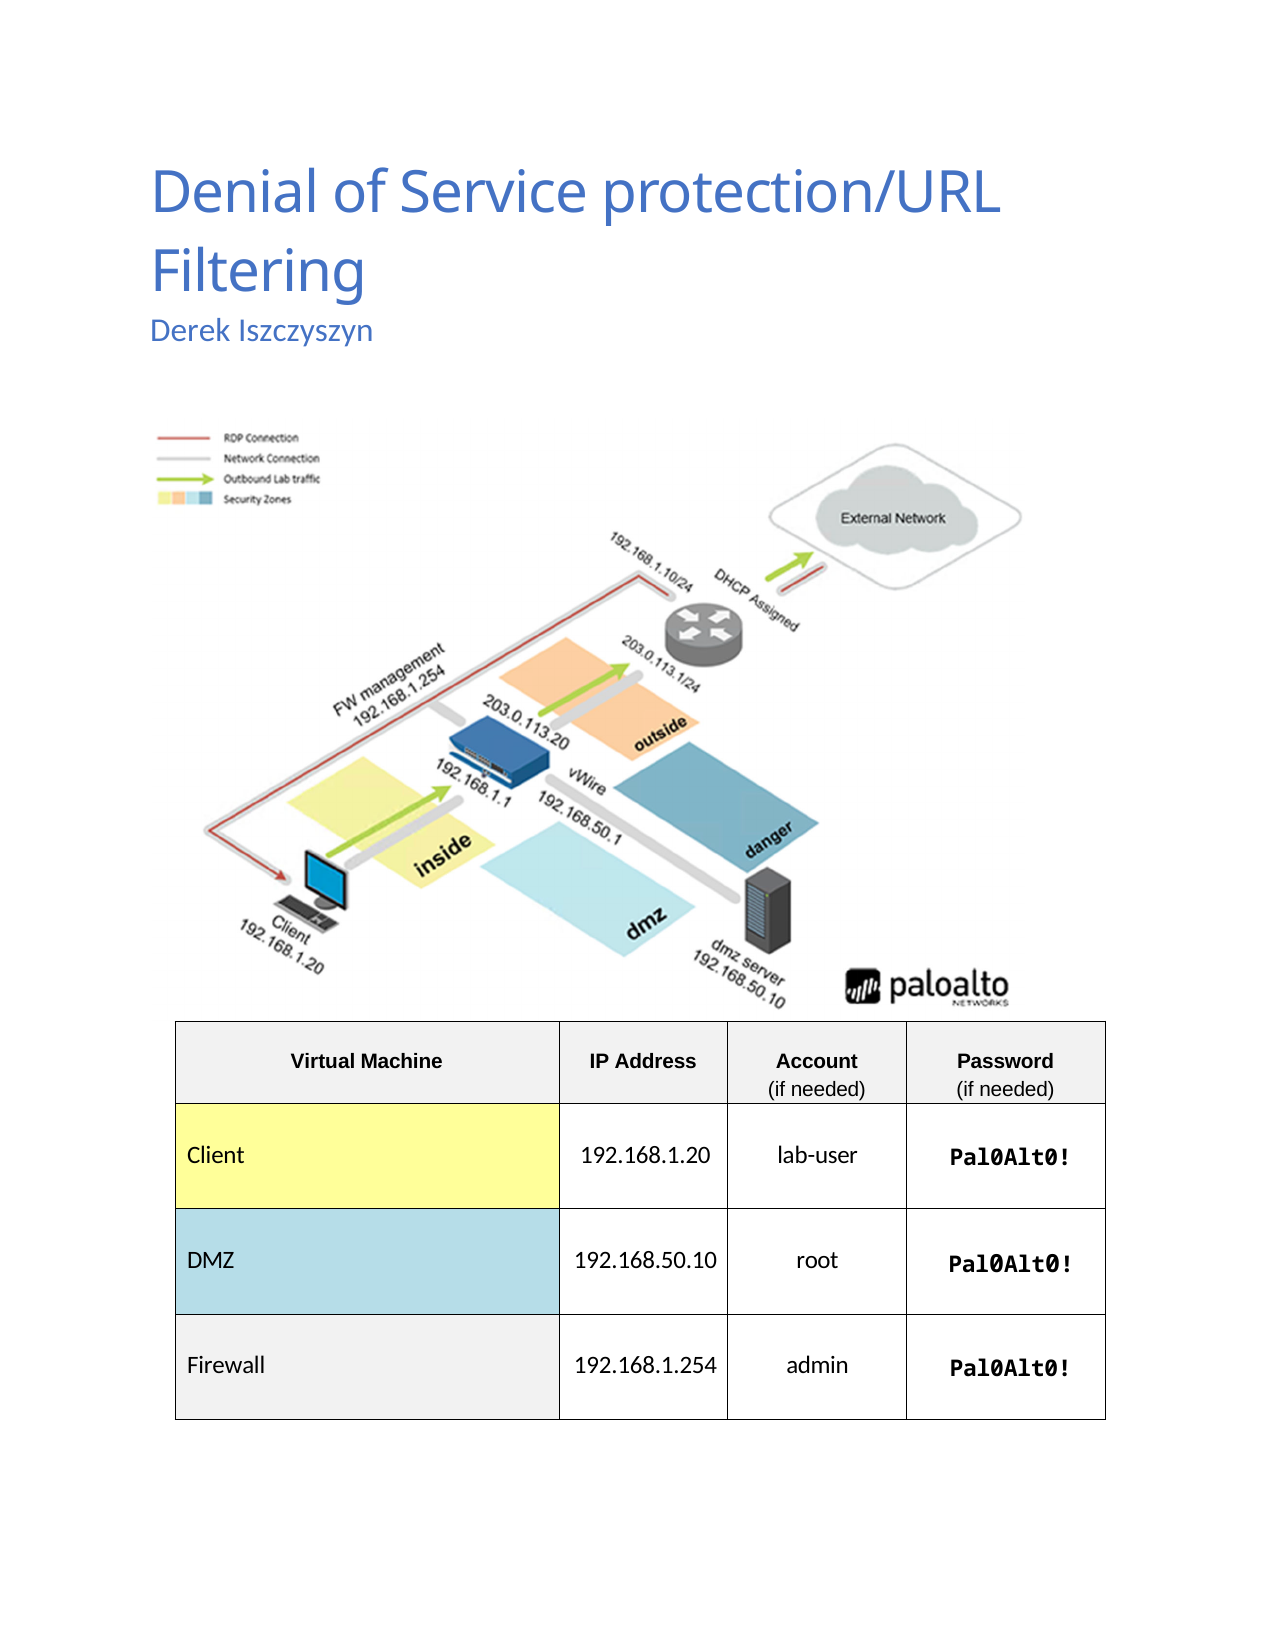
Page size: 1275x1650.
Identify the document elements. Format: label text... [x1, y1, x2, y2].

table_cell 192.168.50.10 [560, 1209, 727, 1314]
table_cell 192.168.1.254 [560, 1315, 727, 1419]
table_cell admin [728, 1315, 906, 1419]
table_cell Pal0Alt0! [907, 1315, 1105, 1419]
table_cell root [728, 1209, 906, 1314]
table_cell Firewall [176, 1315, 559, 1419]
table_cell lab-user [728, 1104, 906, 1208]
table_cell 192.168.1.20 [560, 1104, 727, 1208]
table_cell Client [176, 1104, 559, 1208]
text Derek Iszczyszyn [150, 309, 1125, 350]
table_cell Pal0Alt0! [907, 1104, 1105, 1208]
table_header Virtual Machine [176, 1022, 559, 1103]
picture [151, 418, 1025, 1021]
table_header Password (if needed) [907, 1022, 1105, 1103]
title Denial of Service protection/URL Filtering [150, 150, 1125, 309]
table_header IP Address [560, 1022, 727, 1103]
table_cell Pal0Alt0! [907, 1209, 1105, 1314]
table_header Account (if needed) [728, 1022, 906, 1103]
table_cell DMZ [176, 1209, 559, 1314]
